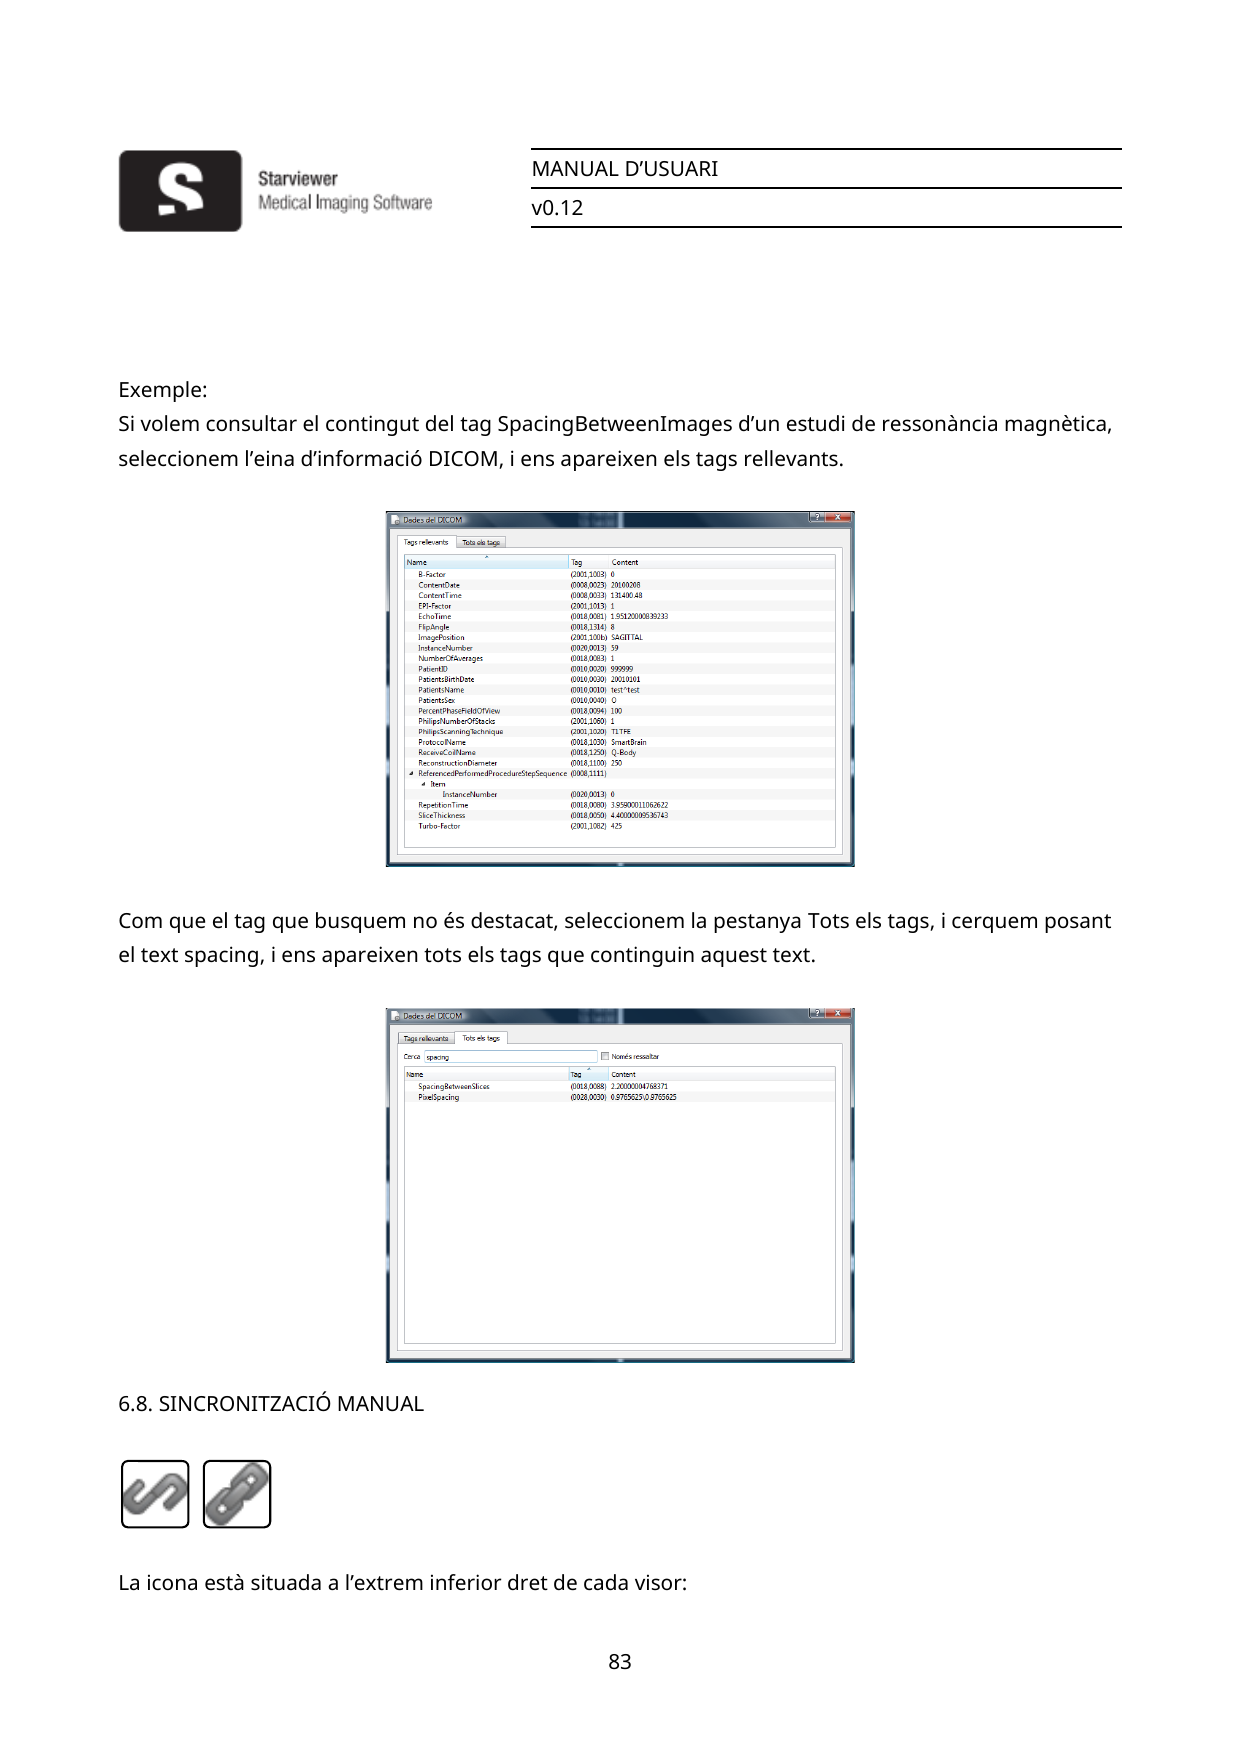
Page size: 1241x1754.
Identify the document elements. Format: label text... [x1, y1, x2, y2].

text Exemple: [118, 376, 1122, 404]
text Si volem consultar el contingut del tag SpacingBetweenImages d’un estudi de ressonància magnètica, seleccionem l’eina d’informació DICOM, i ens apareixen els tags rellevants. [118, 409, 1122, 472]
text Com que el tag que busquem no és destacat, seleccionem la pestanya Tots els tags, i cerquem posant el text spacing, i ens apareixen tots els tags que continguin aquest text. [118, 906, 1122, 968]
picture [385, 511, 855, 867]
text La icona està situada a l’extrem inferior dret de cada visor: [118, 1568, 1122, 1596]
picture [385, 1008, 855, 1363]
picture [205, 1462, 269, 1526]
picture [124, 1462, 187, 1526]
subtitle Sincronització manual [118, 1389, 1122, 1417]
